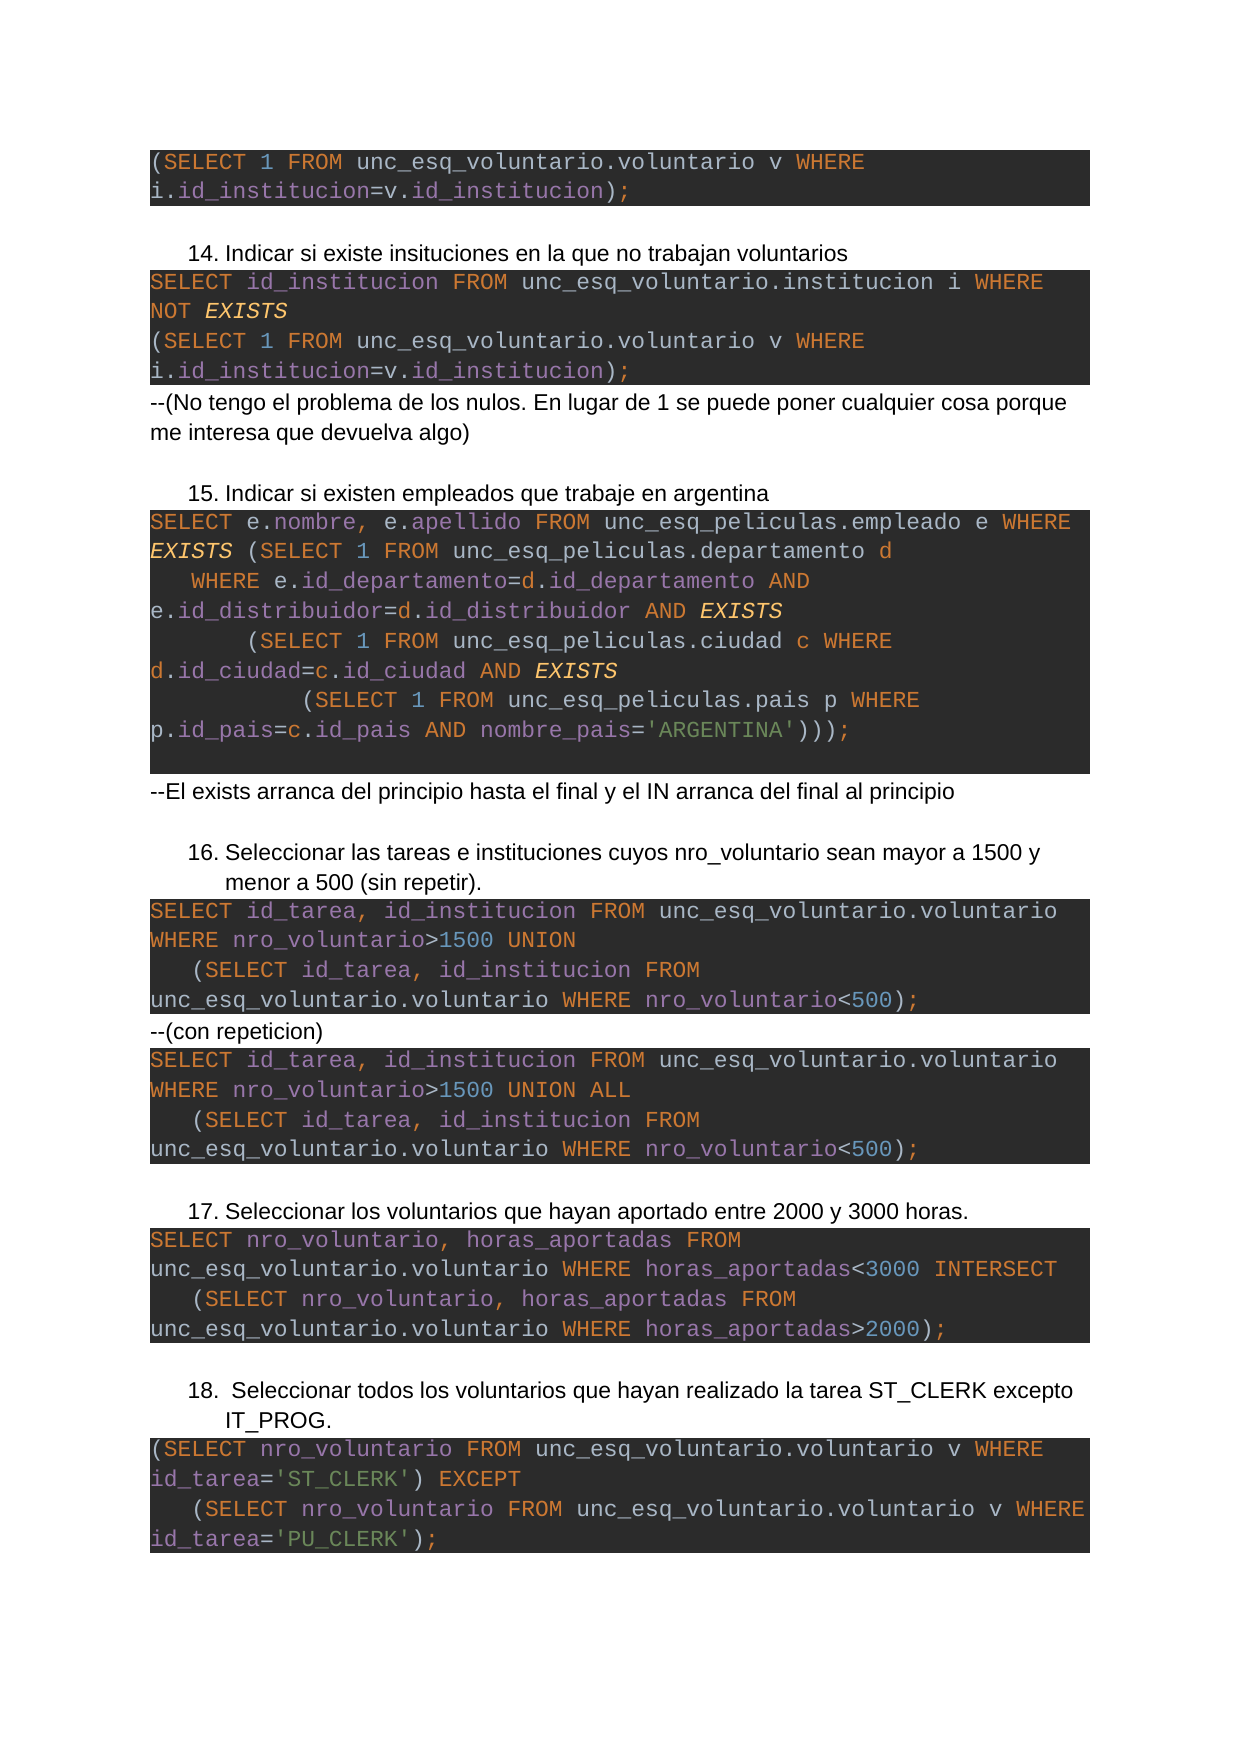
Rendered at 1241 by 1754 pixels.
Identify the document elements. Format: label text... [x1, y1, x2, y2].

text (SELECT nro_voluntario FROM unc_esq_voluntario.voluntario v WHERE id_tarea='ST_CLERK') EXCEPT [150, 1438, 1090, 1493]
list Indicar si existe insituciones en la que no trabajan voluntarios [187, 240, 1090, 266]
text (SELECT 1 FROM unc_esq_voluntario.voluntario v WHERE i.id_institucion=v.id_institucion); [150, 150, 1090, 206]
text --(con repeticion) [150, 1018, 1090, 1044]
text SELECT id_tarea, id_institucion FROM unc_esq_voluntario.voluntario WHERE nro_voluntario>1500 UNION [150, 899, 1090, 955]
text (SELECT 1 FROM unc_esq_voluntario.voluntario v WHERE i.id_institucion=v.id_institucion); [150, 329, 1090, 385]
list Seleccionar las tareas e instituciones cuyos nro_voluntario sean mayor a 1500 y menor a 500 (sin repetir). [187, 838, 1090, 895]
text --(No tengo el problema de los nulos. En lugar de 1 se puede poner cualquier cosa porque me interesa que devuelva algo) [150, 389, 1090, 446]
text WHERE e.id_departamento=d.id_departamento AND e.id_distribuidor=d.id_distribuidor AND EXISTS [150, 569, 1090, 625]
text --El exists arranca del principio hasta el final y el IN arranca del final al principio [150, 778, 1090, 804]
text (SELECT nro_voluntario, horas_aportadas FROM unc_esq_voluntario.voluntario WHERE horas_aportadas>2000); [150, 1287, 1090, 1343]
list Seleccionar todos los voluntarios que hayan realizado la tarea ST_CLERK excepto IT_PROG. [187, 1377, 1090, 1434]
text SELECT id_tarea, id_institucion FROM unc_esq_voluntario.voluntario WHERE nro_voluntario>1500 UNION ALL [150, 1048, 1090, 1104]
text SELECT e.nombre, e.apellido FROM unc_esq_peliculas.empleado e WHERE EXISTS (SELECT 1 FROM unc_esq_peliculas.departamento d [150, 510, 1090, 566]
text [150, 1497, 1090, 1553]
text (SELECT 1 FROM unc_esq_peliculas.pais p WHERE p.id_pais=c.id_pais AND nombre_pais='ARGENTINA'))); [150, 689, 1090, 744]
text (SELECT id_tarea, id_institucion FROM unc_esq_voluntario.voluntario WHERE nro_voluntario<500); [150, 958, 1090, 1014]
list Seleccionar los voluntarios que hayan aportado entre 2000 y 3000 horas. [187, 1198, 1090, 1224]
text SELECT nro_voluntario, horas_aportadas FROM unc_esq_voluntario.voluntario WHERE horas_aportadas<3000 INTERSECT [150, 1228, 1090, 1284]
list Indicar si existen empleados que trabaje en argentina [187, 480, 1090, 506]
text (SELECT 1 FROM unc_esq_peliculas.ciudad c WHERE d.id_ciudad=c.id_ciudad AND EXISTS [150, 629, 1090, 685]
text SELECT id_institucion FROM unc_esq_voluntario.institucion i WHERE NOT EXISTS [150, 270, 1090, 326]
text (SELECT id_tarea, id_institucion FROM unc_esq_voluntario.voluntario WHERE nro_voluntario<500); [150, 1108, 1090, 1164]
